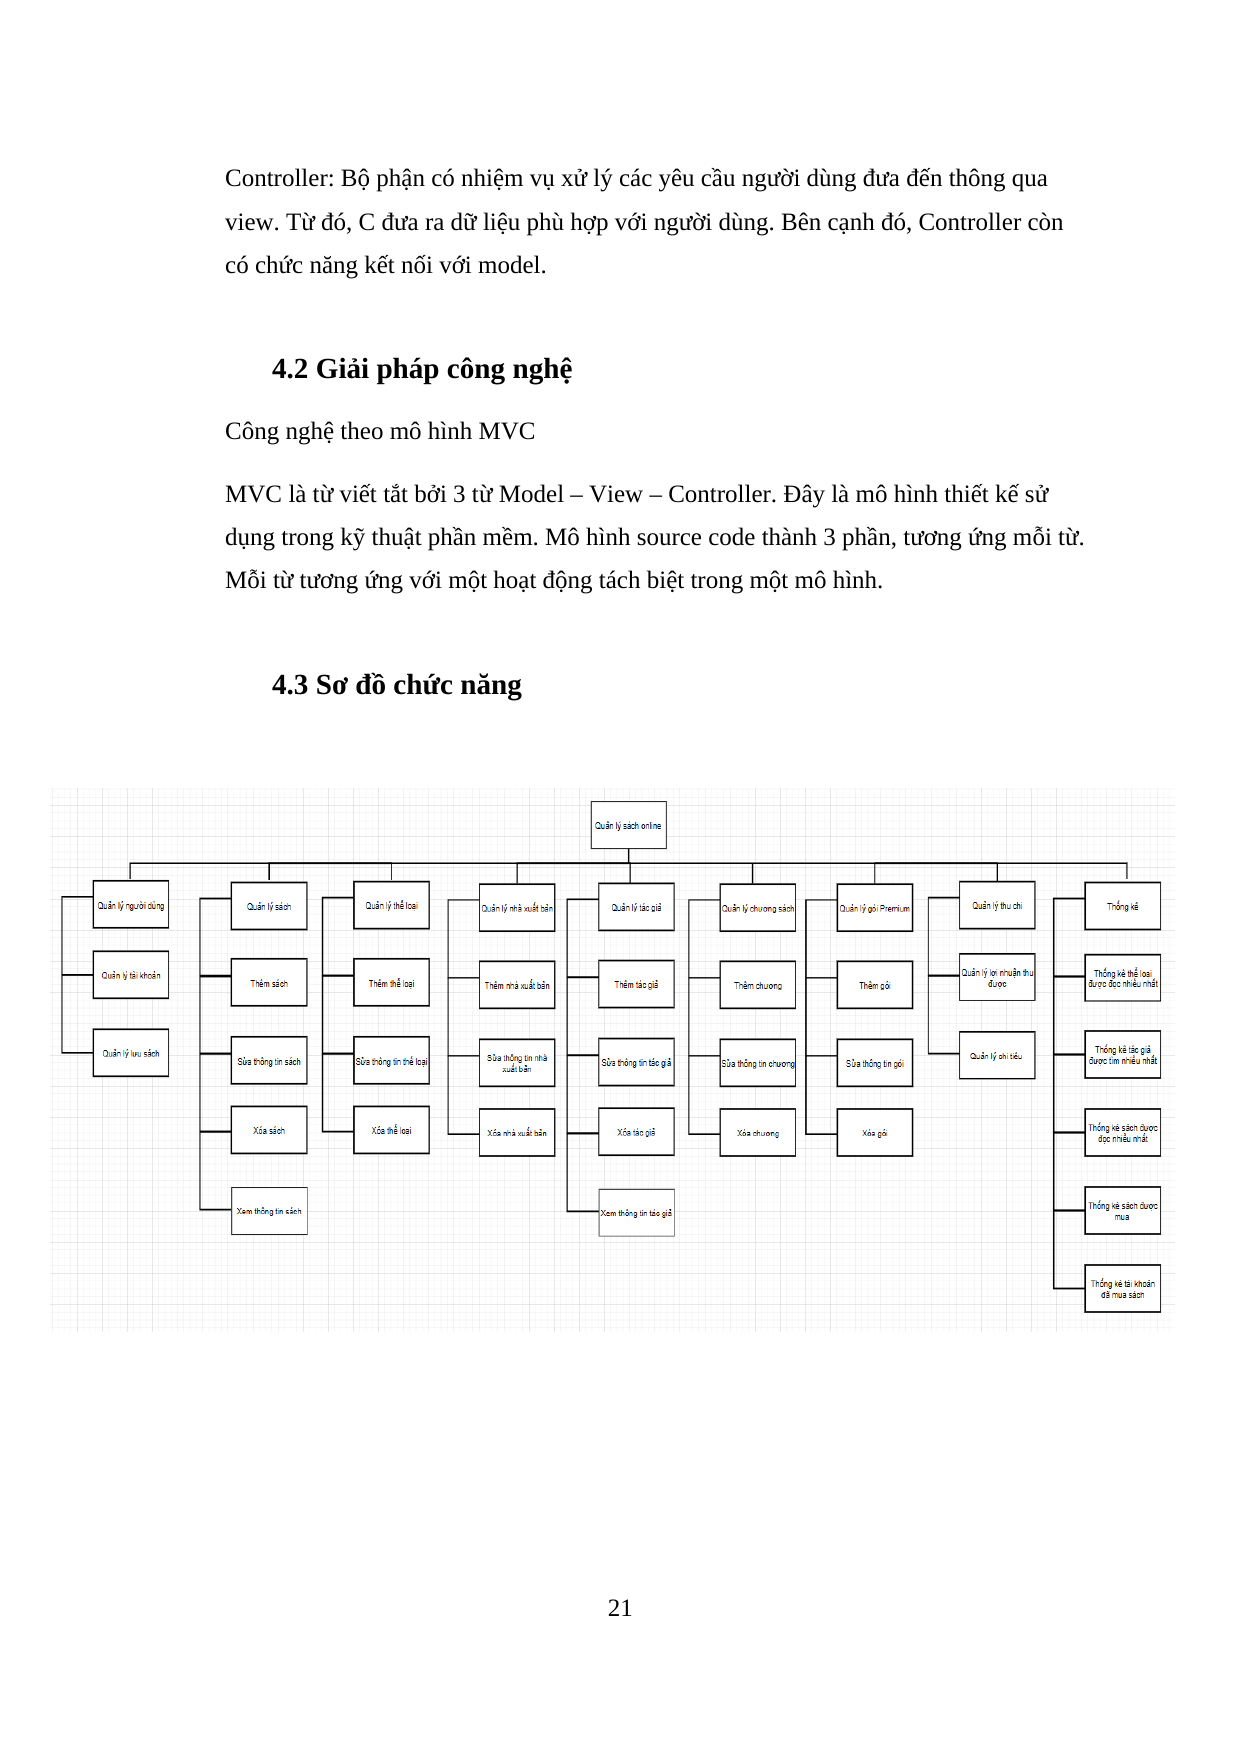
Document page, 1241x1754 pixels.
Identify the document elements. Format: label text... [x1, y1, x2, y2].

text MVC là từ viết tắt bởi 3 từ Model – View – Controller. Đây là mô hình thiết kế sử dụng trong kỹ thuật phần mềm. Mô hình source code thành 3 phần, tương ứng mỗi từ. Mỗi từ tương ứng với một hoạt động tách biệt trong một mô hình. [225, 475, 1090, 598]
picture [50, 788, 1175, 1333]
subtitle Giải pháp công nghệ [272, 349, 1090, 387]
subtitle Sơ đồ chức năng [272, 665, 1090, 703]
text Controller: Bộ phận có nhiệm vụ xử lý các yêu cầu người dùng đưa đến thông qua view. Từ đó, C đưa ra dữ liệu phù hợp với người dùng. Bên cạnh đó, Controller còn có chức năng kết nối với model. [225, 159, 1090, 283]
text Công nghệ theo mô hình MVC [225, 412, 1090, 449]
